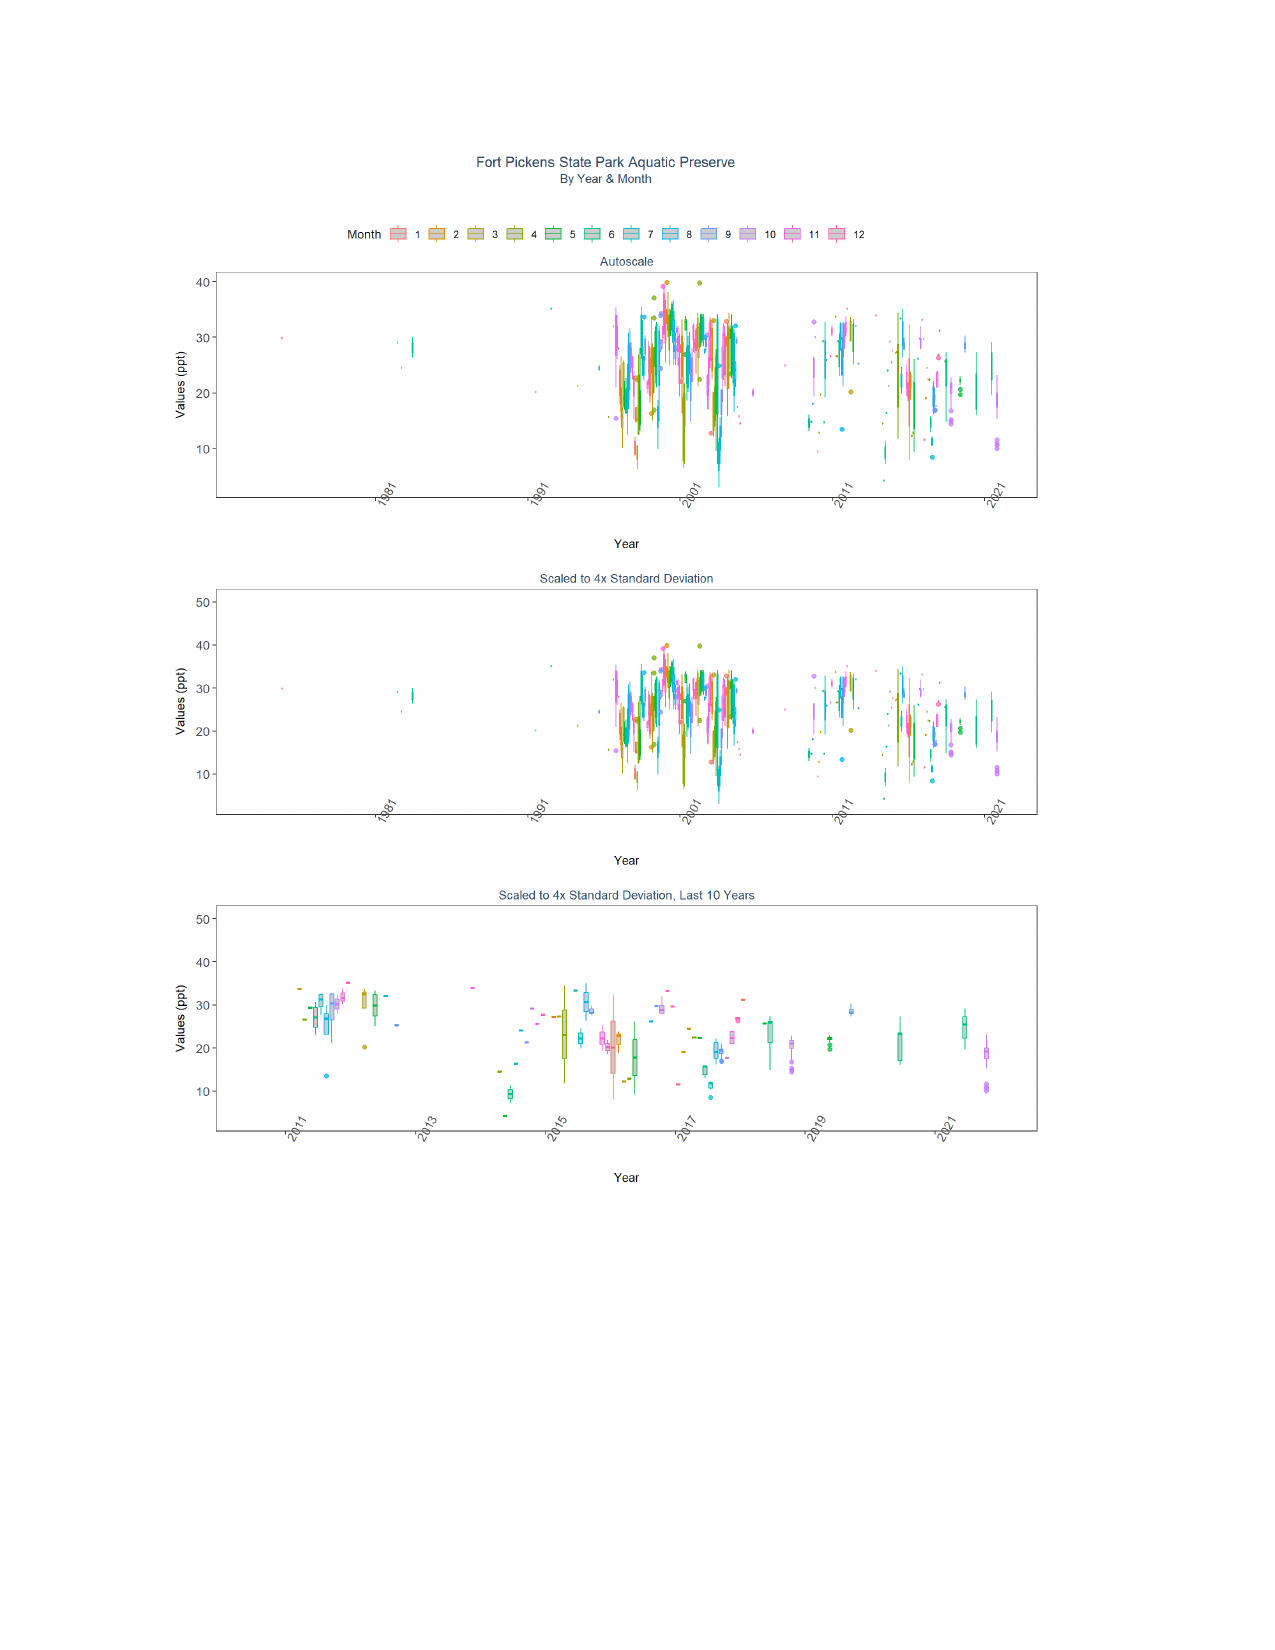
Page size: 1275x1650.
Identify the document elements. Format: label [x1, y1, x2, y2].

picture [168, 150, 1044, 1200]
